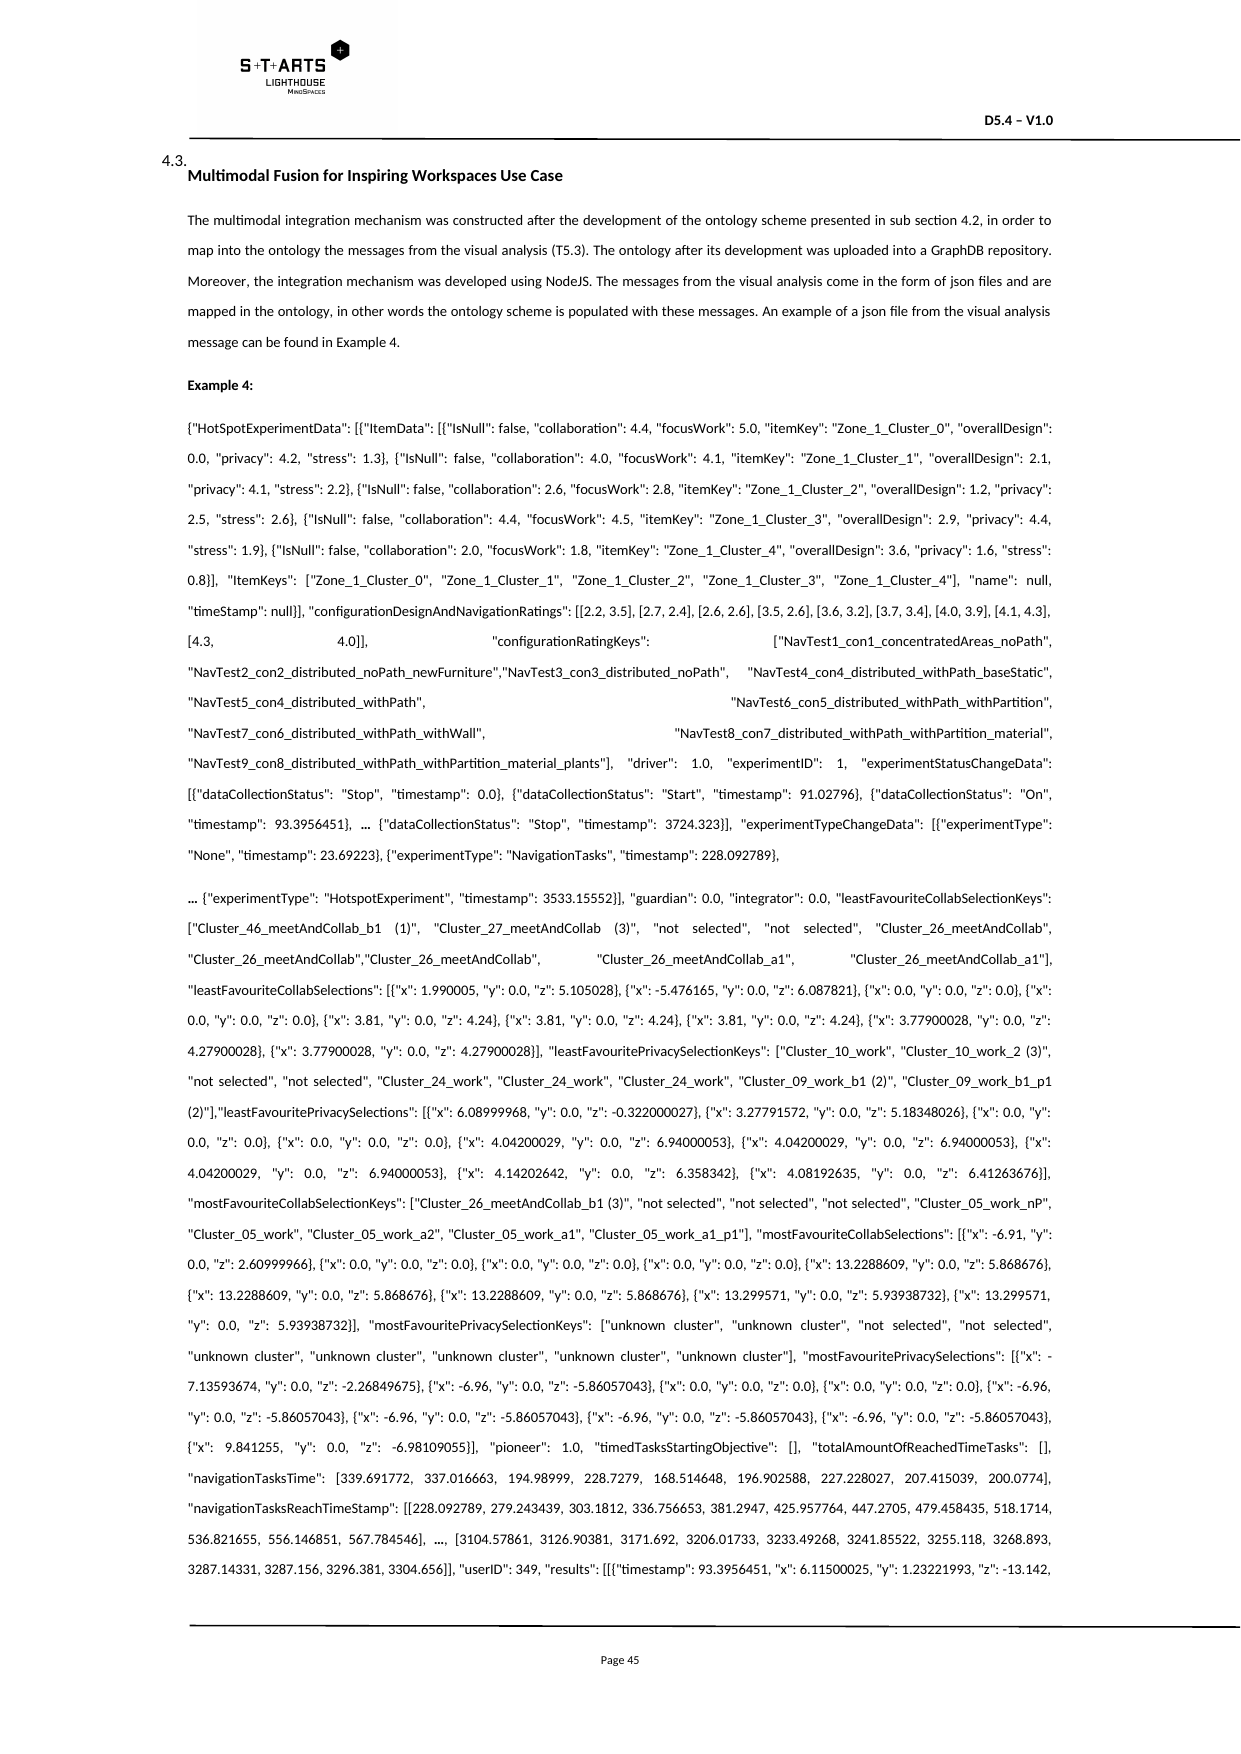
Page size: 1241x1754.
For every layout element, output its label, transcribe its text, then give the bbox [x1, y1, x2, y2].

subtitle Multimodal Fusion for Inspiring Workspaces Use Case [187, 150, 1053, 186]
text {"HotSpotExperimentData": [{"ItemData": [{"IsNull": false, "collaboration": 4.4, "focusWork": 5.0, "itemKey": "Zone_1_Cluster_0", "overallDesign": 0.0, "privacy": 4.2, "stress": 1.3}, {"IsNull": false, "collaboration": 4.0, "focusWork": 4.1, "itemKey": "Zone_1_Cluster_1", "overallDesign": 2.1, "privacy": 4.1, "stress": 2.2}, {"IsNull": false, "collaboration": 2.6, "focusWork": 2.8, "itemKey": "Zone_1_Cluster_2", "overallDesign": 1.2, "privacy": 2.5, "stress": 2.6}, {"IsNull": false, "collaboration": 4.4, "focusWork": 4.5, "itemKey": "Zone_1_Cluster_3", "overallDesign": 2.9, "privacy": 4.4, "stress": 1.9}, {"IsNull": false, "collaboration": 2.0, "focusWork": 1.8, "itemKey": "Zone_1_Cluster_4", "overallDesign": 3.6, "privacy": 1.6, "stress": 0.8}], "ItemKeys": ["Zone_1_Cluster_0", "Zone_1_Cluster_1", "Zone_1_Cluster_2", "Zone_1_Cluster_3", "Zone_1_Cluster_4"], "name": null, "timeStamp": null}], "configurationDesignAndNavigationRatings": [[2.2, 3.5], [2.7, 2.4], [2.6, 2.6], [3.5, 2.6], [3.6, 3.2], [3.7, 3.4], [4.0, 3.9], [4.1, 4.3], [4.3, 4.0]], "configurationRatingKeys": ["NavTest1_con1_concentratedAreas_noPath", "NavTest2_con2_distributed_noPath_newFurniture","NavTest3_con3_distributed_noPath", "NavTest4_con4_distributed_withPath_baseStatic", "NavTest5_con4_distributed_withPath", "NavTest6_con5_distributed_withPath_withPartition", "NavTest7_con6_distributed_withPath_withWall", "NavTest8_con7_distributed_withPath_withPartition_material", "NavTest9_con8_distributed_withPath_withPartition_material_plants"], "driver": 1.0, "experimentID": 1, "experimentStatusChangeData": [{"dataCollectionStatus": "Stop", "timestamp": 0.0}, {"dataCollectionStatus": "Start", "timestamp": 91.02796}, {"dataCollectionStatus": "On", "timestamp": 93.3956451}, … {"dataCollectionStatus": "Stop", "timestamp": 3724.323}], "experimentTypeChangeData": [{"experimentType": "None", "timestamp": 23.69223}, {"experimentType": "NavigationTasks", "timestamp": 228.092789}, [187, 406, 1053, 864]
text The multimodal integration mechanism was constructed after the development of the ontology scheme presented in sub section 4.2, in order to map into the ontology the messages from the visual analysis (T5.3). The ontology after its development was uploaded into a GraphDB repository. Moreover, the integration mechanism was developed using NodeJS. The messages from the visual analysis come in the form of json files and are mapped in the ontology, in other words the ontology scheme is populated with these messages. An example of a json file from the visual analysis message can be found in Example 4. [187, 198, 1053, 351]
text Example 4: [187, 363, 1053, 394]
picture [196, 0, 399, 136]
